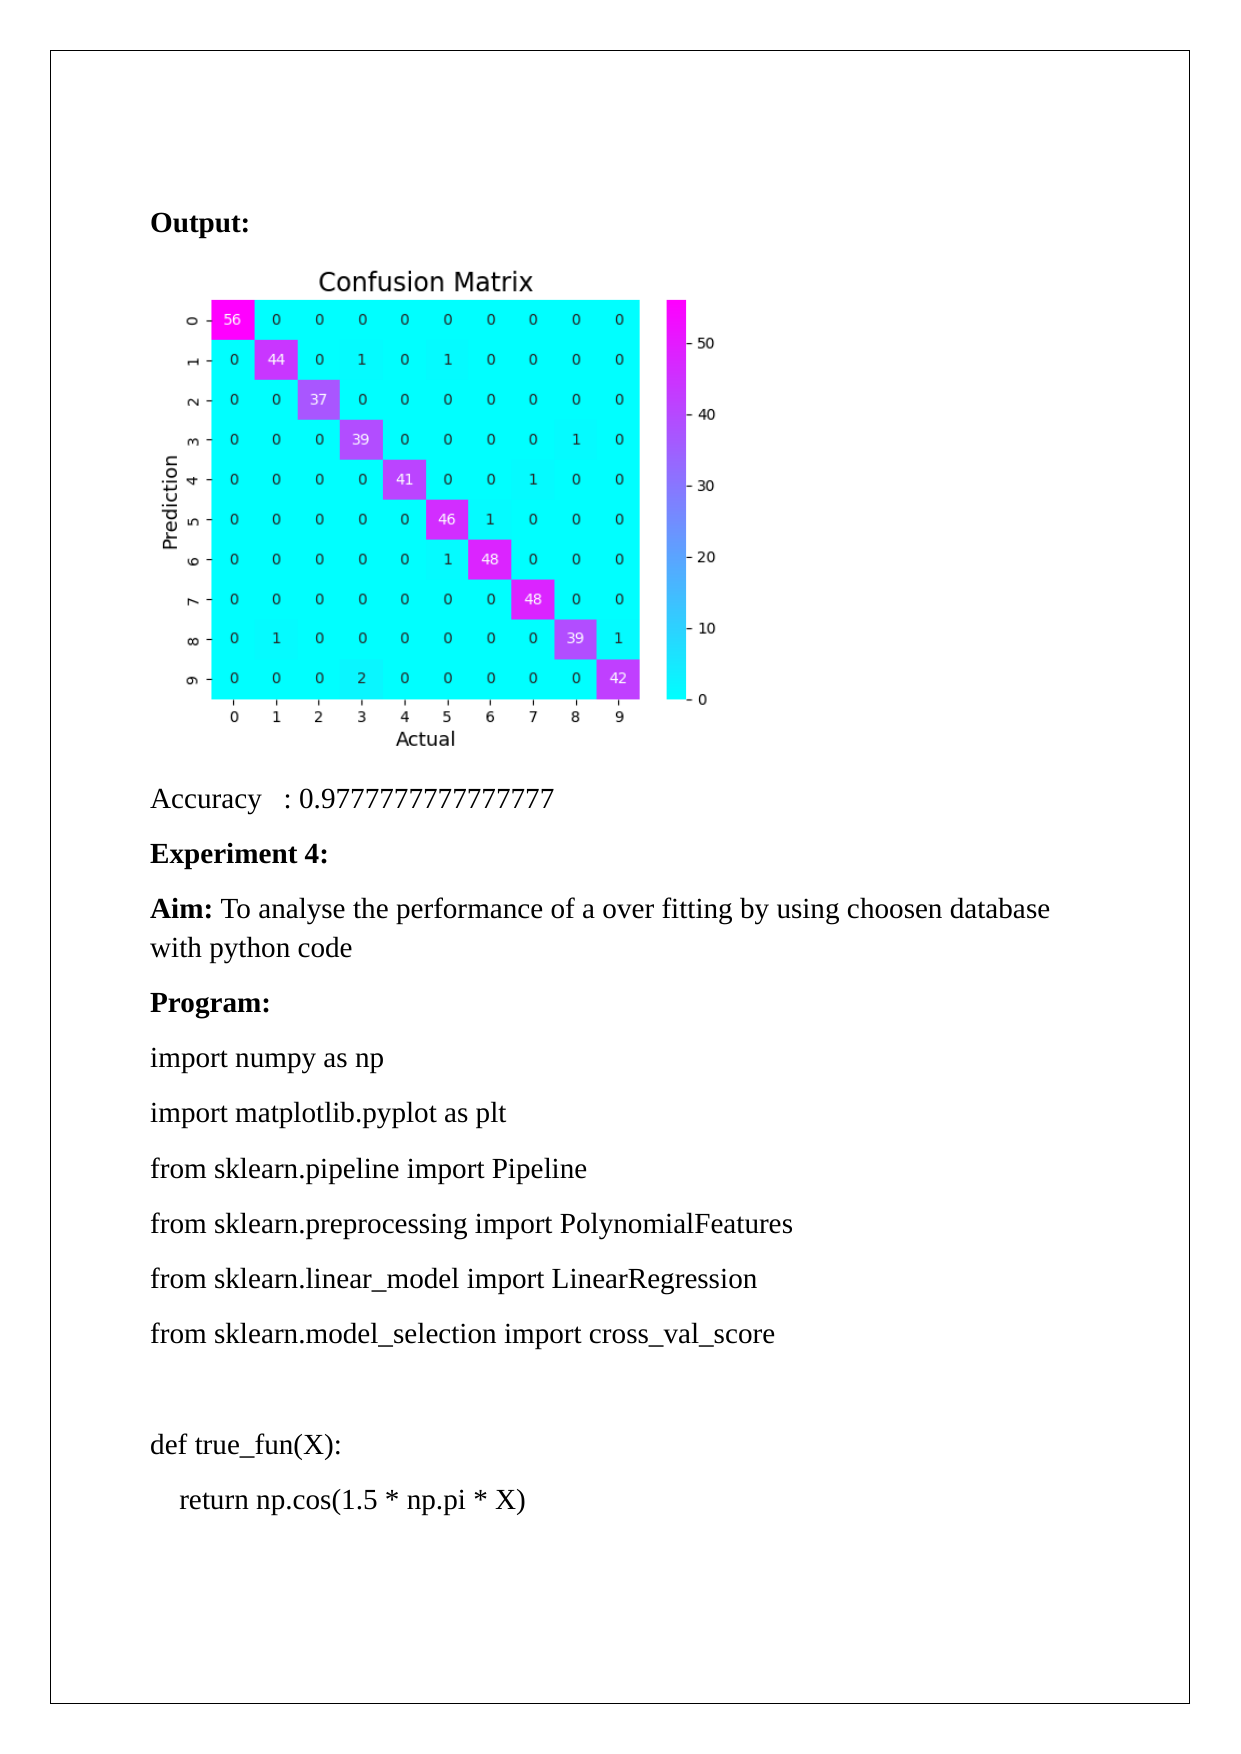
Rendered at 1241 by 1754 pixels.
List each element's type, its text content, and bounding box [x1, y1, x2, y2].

text from sklearn.linear_model import LinearRegression [150, 1261, 1090, 1295]
text from sklearn.pipeline import Pipeline [150, 1151, 1090, 1184]
text return np.cos(1.5 * np.pi * X) [150, 1482, 1090, 1516]
text Experiment 4: [150, 836, 1090, 870]
text Aim: To analyse the performance of a over fitting by using choosen database with python code [150, 891, 1090, 963]
text from sklearn.model_selection import cross_val_score [150, 1316, 1090, 1350]
text import numpy as np [150, 1040, 1090, 1074]
text from sklearn.preprocessing import PolynomialFeatures [150, 1206, 1090, 1239]
text Program: [150, 985, 1090, 1019]
text import matplotlib.pyplot as plt [150, 1096, 1090, 1129]
text def true_fun(X): [150, 1427, 1090, 1460]
text Output: [150, 205, 1090, 239]
text Accuracy : 0.9777777777777777 [150, 781, 1090, 814]
picture [150, 260, 725, 761]
